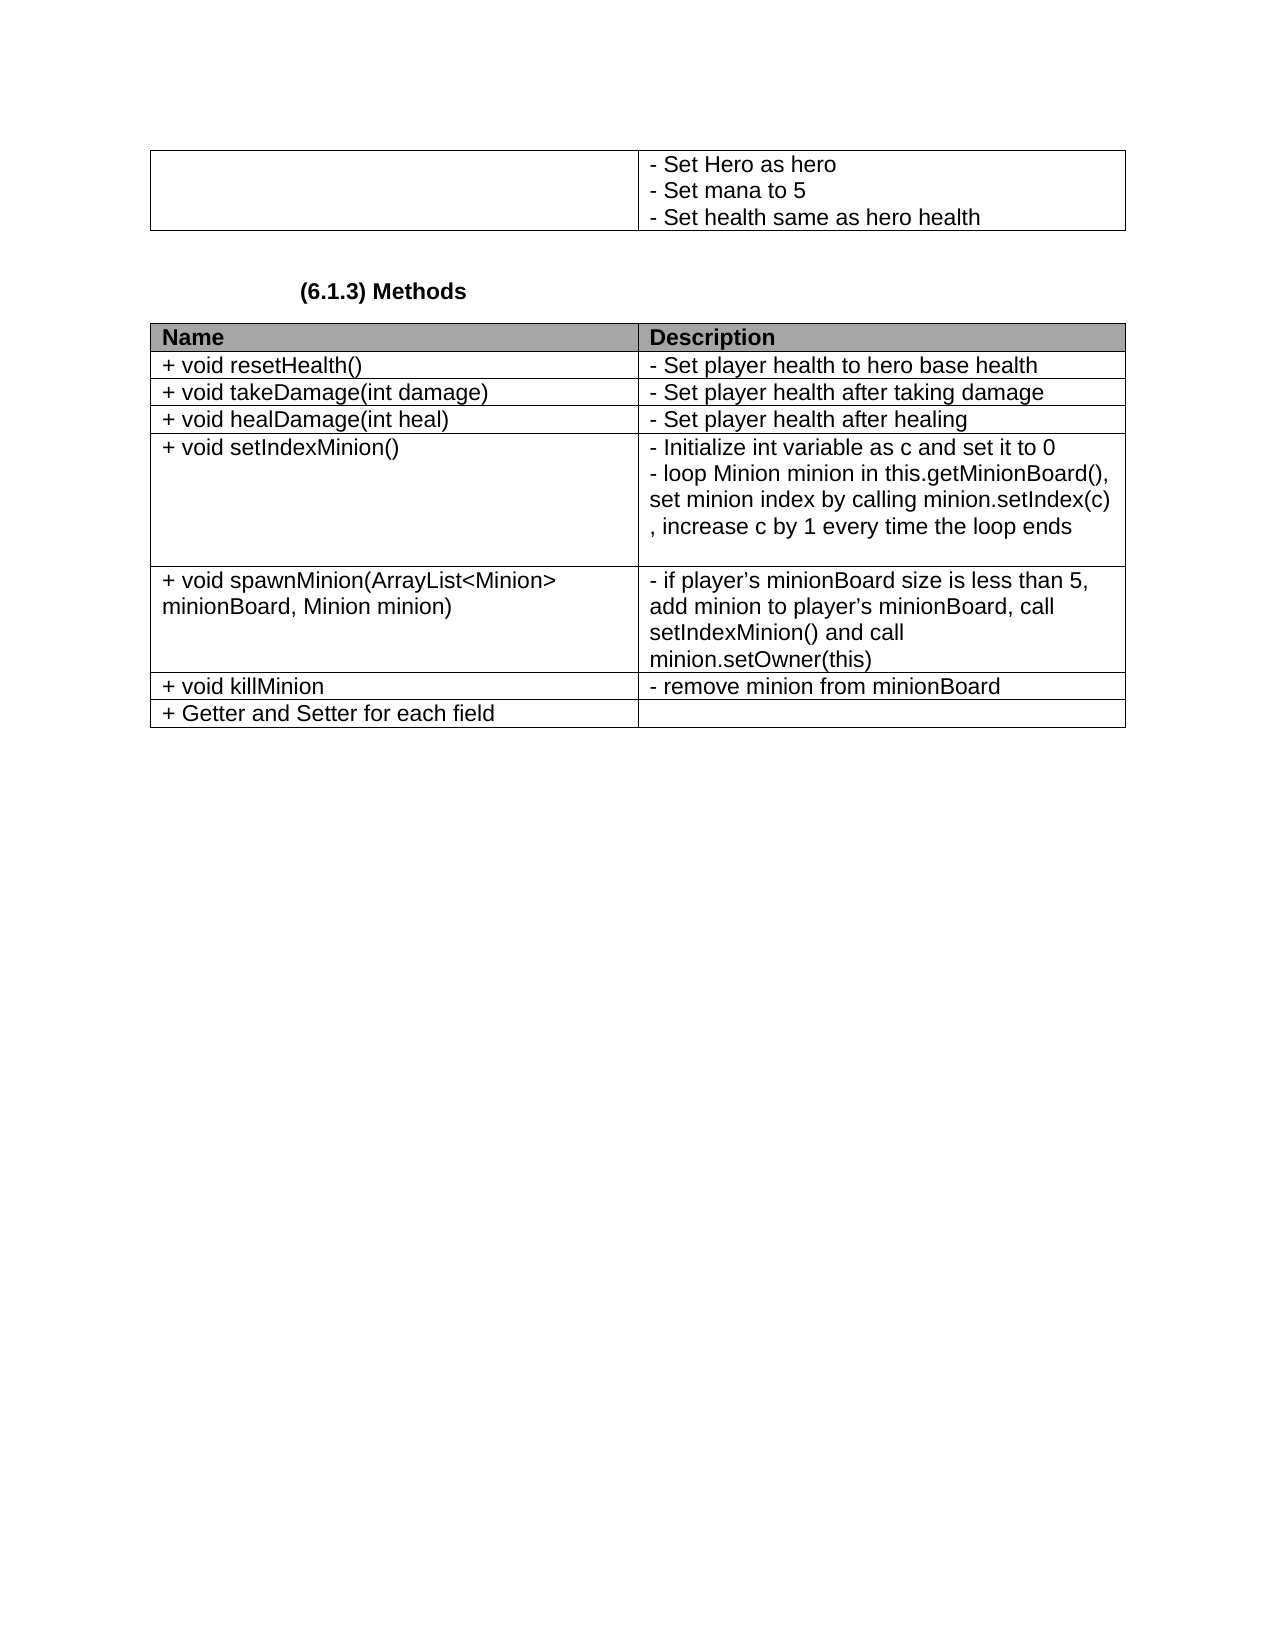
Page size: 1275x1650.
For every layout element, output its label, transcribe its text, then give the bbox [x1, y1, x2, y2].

table_cell [639, 700, 1125, 727]
table_cell + void resetHealth() [151, 352, 638, 378]
table_cell + void spawnMinion(ArrayList<Minion> minionBoard, Minion minion) [151, 567, 638, 672]
table_cell - if player’s minionBoard size is less than 5, add minion to player’s minionBoard, call setIndexMinion() and call minion.setOwner(this) [639, 567, 1125, 672]
table_cell - remove minion from minionBoard [639, 673, 1125, 699]
table_cell + Getter and Setter for each field [151, 700, 638, 727]
table_cell - Initialize int variable as c and set it to 0 - loop Minion minion in this.getMinionBoard(), set minion index by calling minion.setIndex(c) , increase c by 1 every time the loop ends [639, 434, 1125, 566]
table_cell + void setIndexMinion() [151, 434, 638, 566]
table_header Name [151, 324, 638, 351]
table_cell - Set player health after taking damage [639, 379, 1125, 405]
table_cell - Set player health to hero base health [639, 352, 1125, 378]
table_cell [639, 151, 1125, 230]
table_cell - Set player health after healing [639, 406, 1125, 433]
table_cell + void killMinion [151, 673, 638, 699]
text (6.1.3) Methods [225, 278, 1125, 304]
table_cell + void healDamage(int heal) [151, 406, 638, 433]
table_header Description [639, 324, 1125, 351]
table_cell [151, 151, 638, 230]
table_cell + void takeDamage(int damage) [151, 379, 638, 405]
